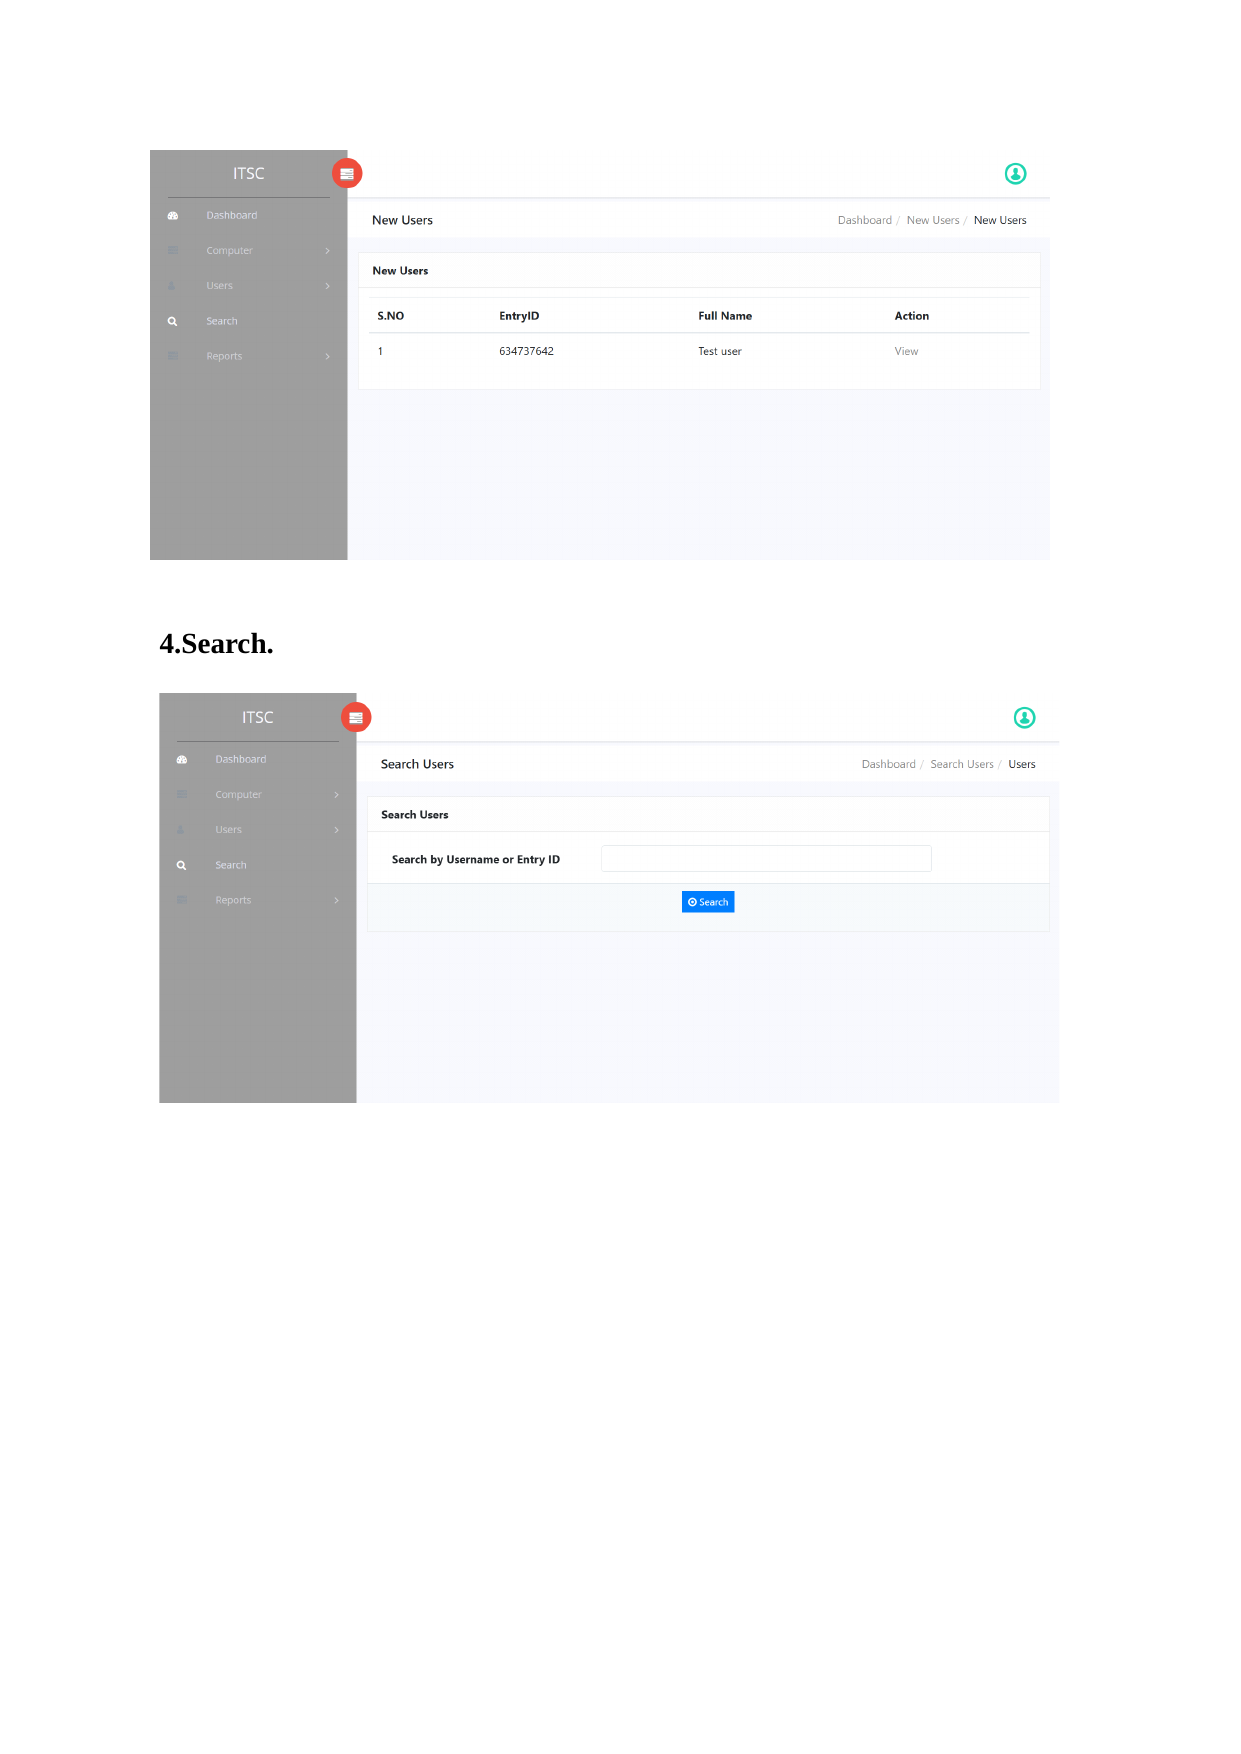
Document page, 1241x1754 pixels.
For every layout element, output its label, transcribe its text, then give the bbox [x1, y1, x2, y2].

text 4.Search. [150, 627, 1090, 660]
picture [159, 693, 1060, 1103]
picture [150, 150, 1050, 560]
